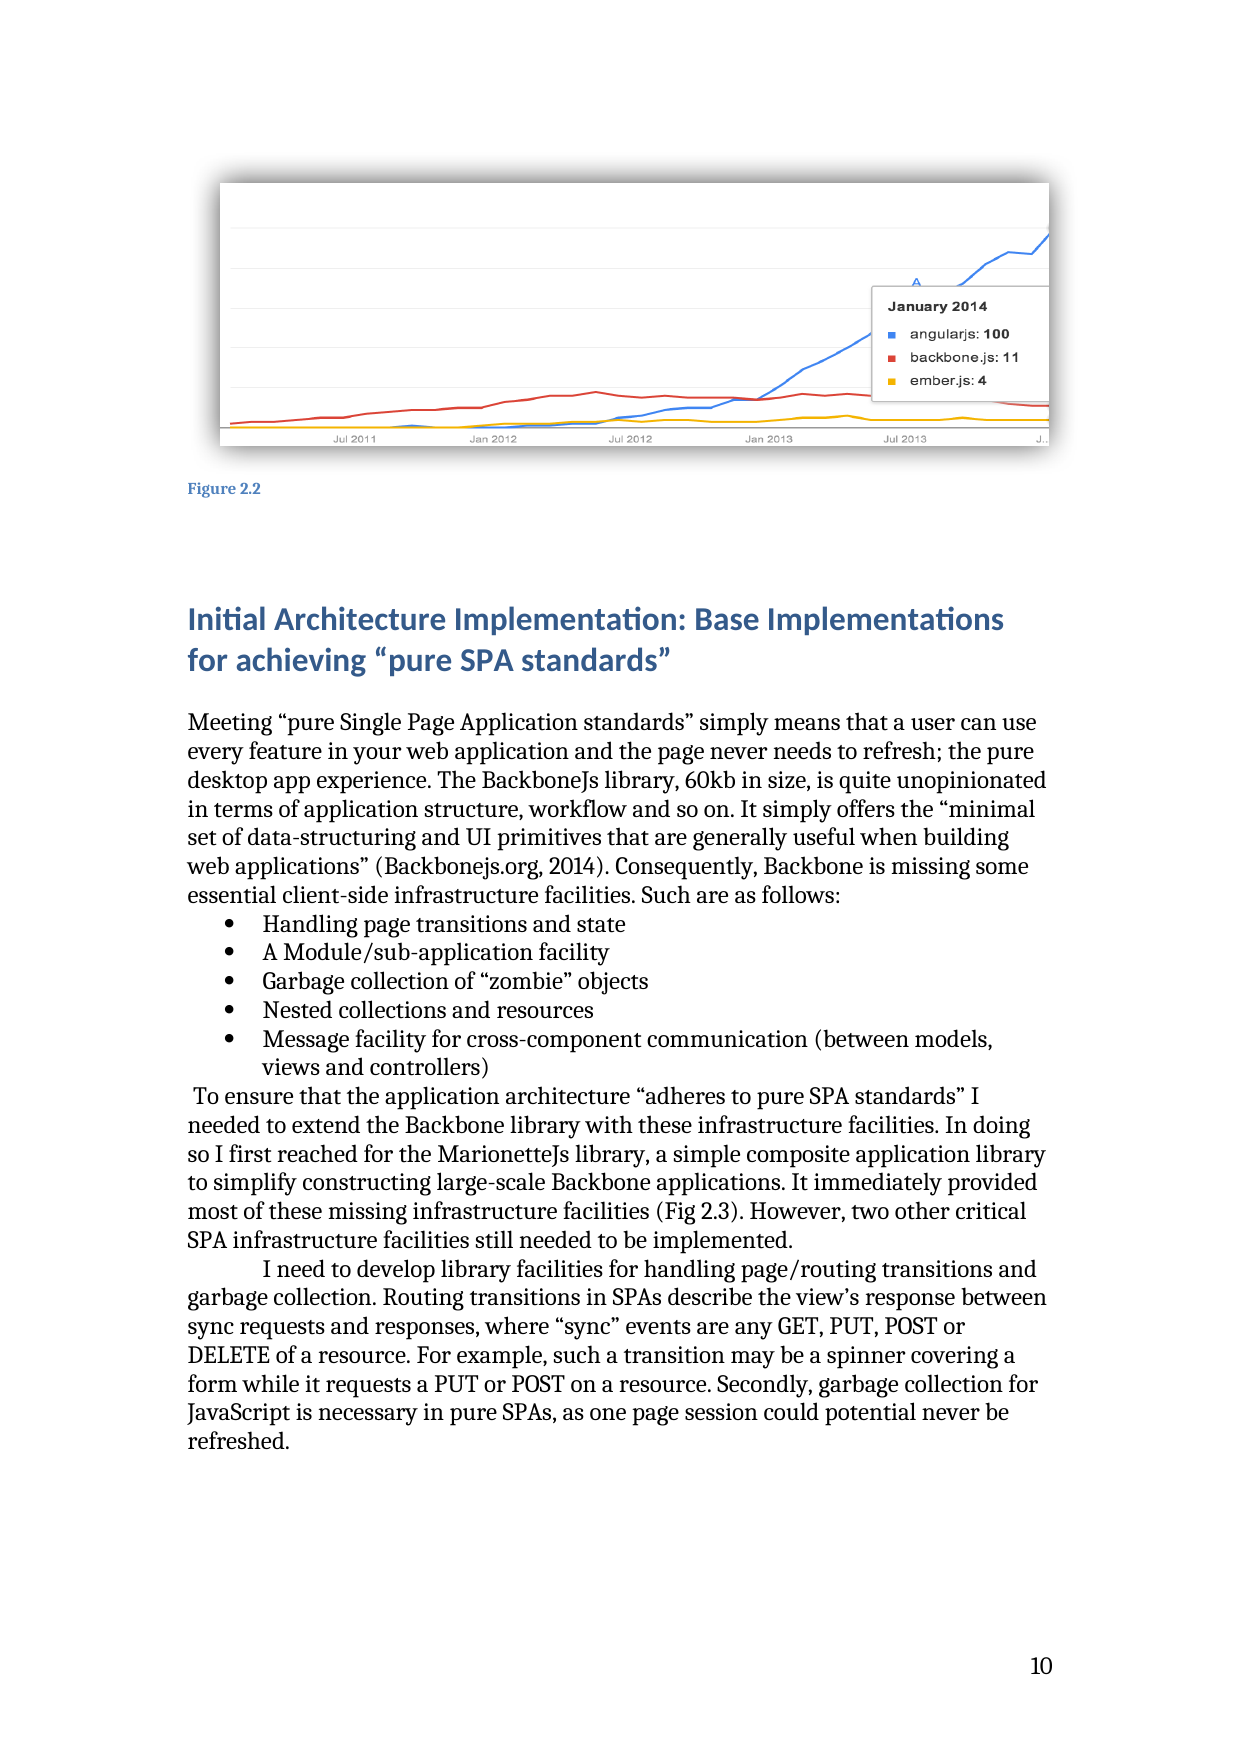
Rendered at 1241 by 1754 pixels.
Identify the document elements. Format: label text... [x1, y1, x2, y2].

picture [220, 183, 1049, 446]
list Handling page transitions and state [225, 909, 1053, 938]
text I need to develop library facilities for handling page/routing transitions and garbage collection. Routing transitions in SPAs describe the view’s response between sync requests and responses, where “sync” events are any GET, PUT, POST or DELETE of a resource. For example, such a transition may be a spinner covering a form while it requests a PUT or POST on a resource. Secondly, garbage collection for JavaScript is necessary in pure SPAs, as one page session could potential never be refreshed. [187, 1254, 1053, 1456]
text Meeting “pure Single Page Application standards” simply means that a user can use every feature in your web application and the page never needs to refresh; the pure desktop app experience. The BackboneJs library, 60kb in size, is quite unopinionated in terms of application structure, workflow and so on. It simply offers the “minimal set of data-structuring and UI primitives that are generally useful when building web applications” (Backbonejs.org, 2014). Consequently, Backbone is missing some essential client-side infrastructure facilities. Such are as follows: [187, 708, 1053, 909]
subtitle Initial Architecture Implementation: Base Implementations for achieving “pure SPA standards” [187, 598, 1053, 679]
list Garbage collection of “zombie” objects [225, 967, 1053, 996]
text Figure 2.2 [187, 479, 1053, 498]
list A Module/sub-application facility [225, 938, 1053, 967]
text To ensure that the application architecture “adheres to pure SPA standards” I needed to extend the Backbone library with these infrastructure facilities. In doing so I first reached for the MarionetteJs library, a simple composite application library to simplify constructing large-scale Backbone applications. It immediately provided most of these missing infrastructure facilities (Fig 2.3). However, two other critical SPA infrastructure facilities still needed to be implemented. [187, 1082, 1053, 1254]
list Nested collections and resources [225, 996, 1053, 1024]
list Message facility for cross-component communication (between models, views and controllers) [225, 1024, 1053, 1082]
